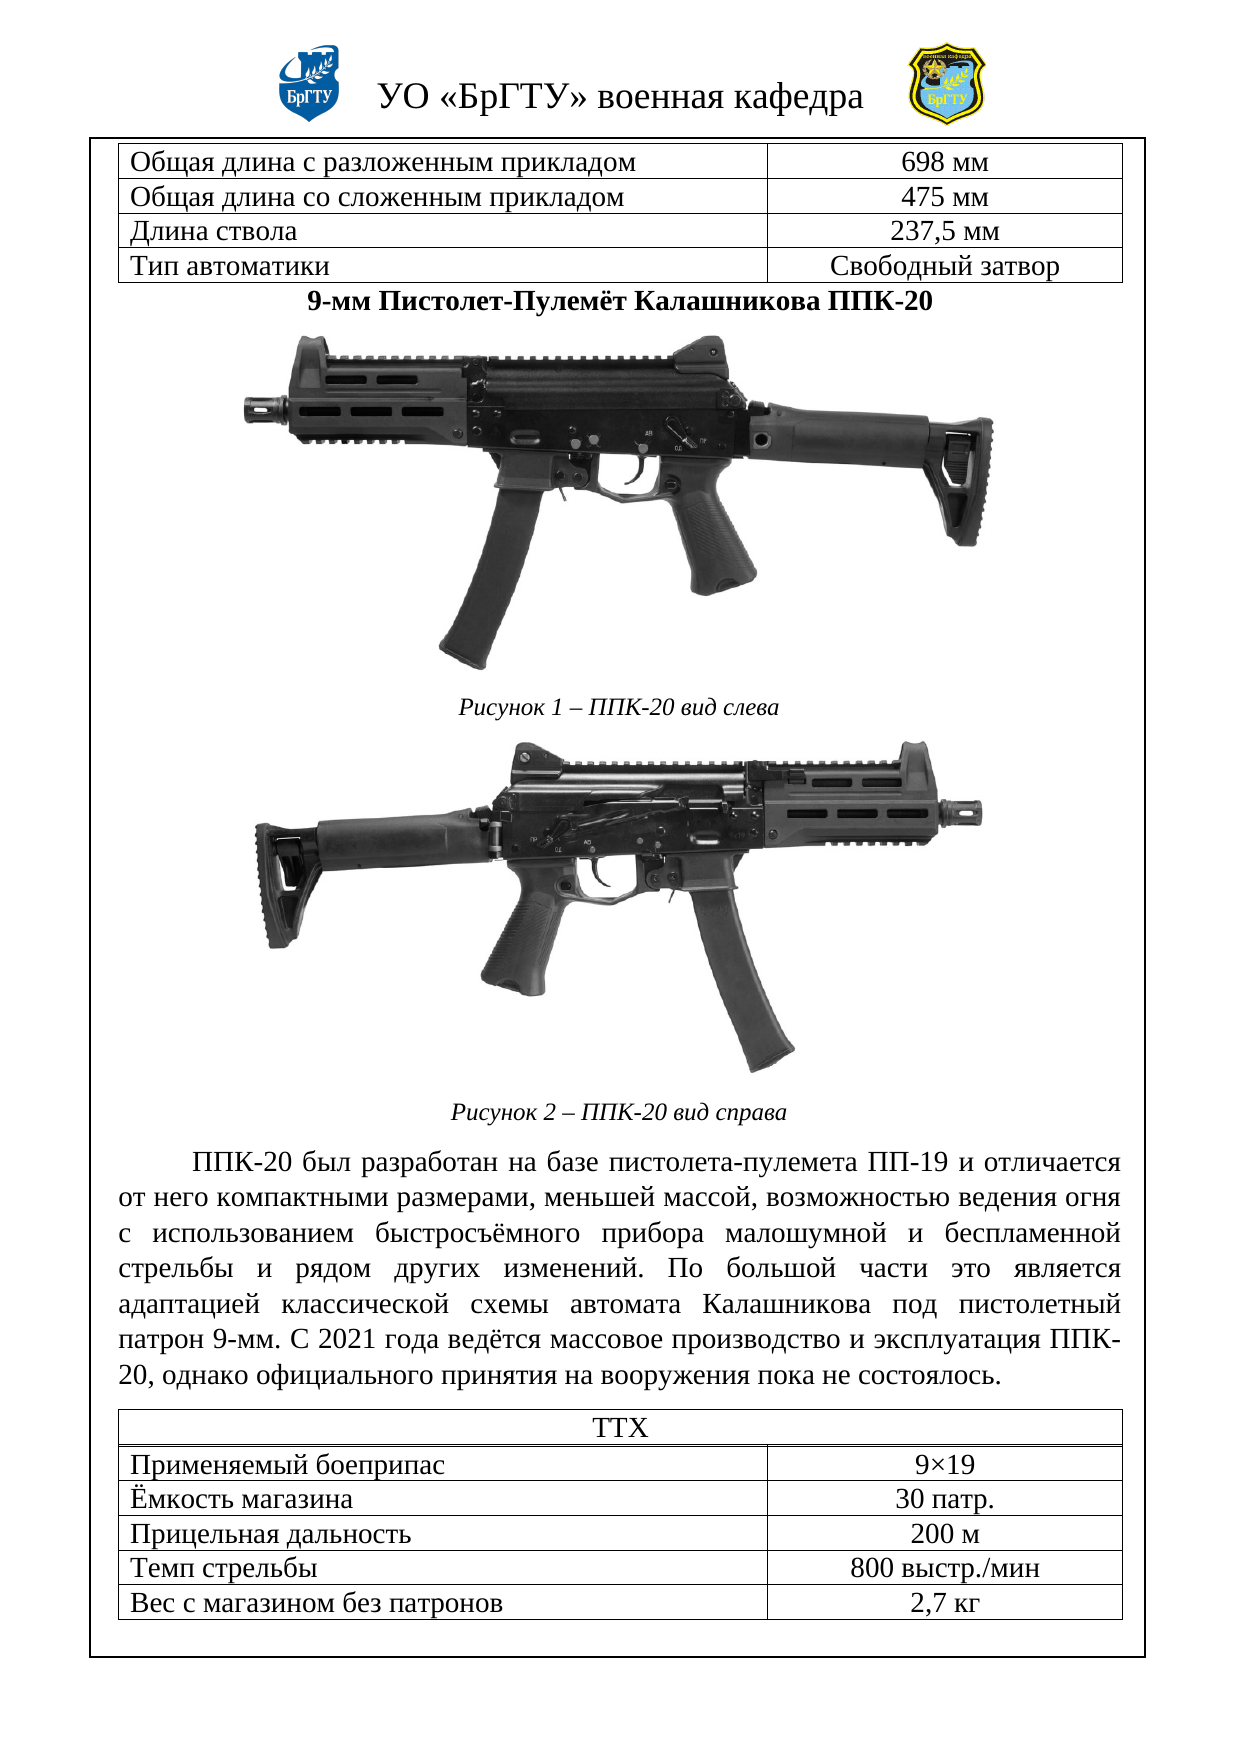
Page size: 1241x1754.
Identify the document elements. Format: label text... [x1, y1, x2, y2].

table_cell Темп стрельбы [119, 1551, 767, 1584]
text Рисунок 1 – ППК-20 вид слева [118, 692, 1122, 721]
table_cell Тип автоматики [119, 248, 767, 282]
table_cell Общая длина со сложенным прикладом [119, 179, 767, 212]
table_cell 800 выстр./мин [768, 1551, 1122, 1584]
text 9-мм Пистолет-Пулемёт Калашникова ППК-20 [118, 283, 1122, 316]
table_header ТТХ [119, 1410, 1122, 1444]
table_cell Вес с магазином без патронов [119, 1585, 767, 1619]
table_cell 475 мм [768, 179, 1122, 212]
table_cell 9×19 [768, 1447, 1122, 1480]
table_cell Прицельная дальность [119, 1516, 767, 1549]
table_cell Ёмкость магазина [119, 1481, 767, 1515]
table_cell Общая длина с разложенным прикладом [119, 144, 767, 178]
text Рисунок 2 – ППК-20 вид справа [118, 1097, 1122, 1125]
picture [243, 335, 997, 674]
picture [907, 42, 987, 126]
picture [270, 44, 348, 123]
table_cell 698 мм [768, 144, 1122, 178]
picture [252, 739, 988, 1079]
table_cell Применяемый боеприпас [119, 1447, 767, 1480]
text ППК-20 был разработан на базе пистолета-пулемета ПП-19 и отличается от него компактными размерами, меньшей массой, возможностью ведения огня с использованием быстросъёмного прибора малошумной и беспламенной стрельбы и рядом других изменений. По большой части это является адаптацией классической схемы автомата Калашникова под пистолетный патрон 9-мм. С 2021 года ведётся массовое производство и эксплуатация ППК-20, однако официального принятия на вооружения пока не состоялось. [118, 1144, 1122, 1390]
table_cell Свободный затвор [768, 248, 1122, 282]
table_cell 200 м [768, 1516, 1122, 1549]
table_cell Длина ствола [119, 214, 767, 247]
table_cell 2,7 кг [768, 1585, 1122, 1619]
table_cell 30 патр. [768, 1481, 1122, 1515]
table_cell 237,5 мм [768, 214, 1122, 247]
